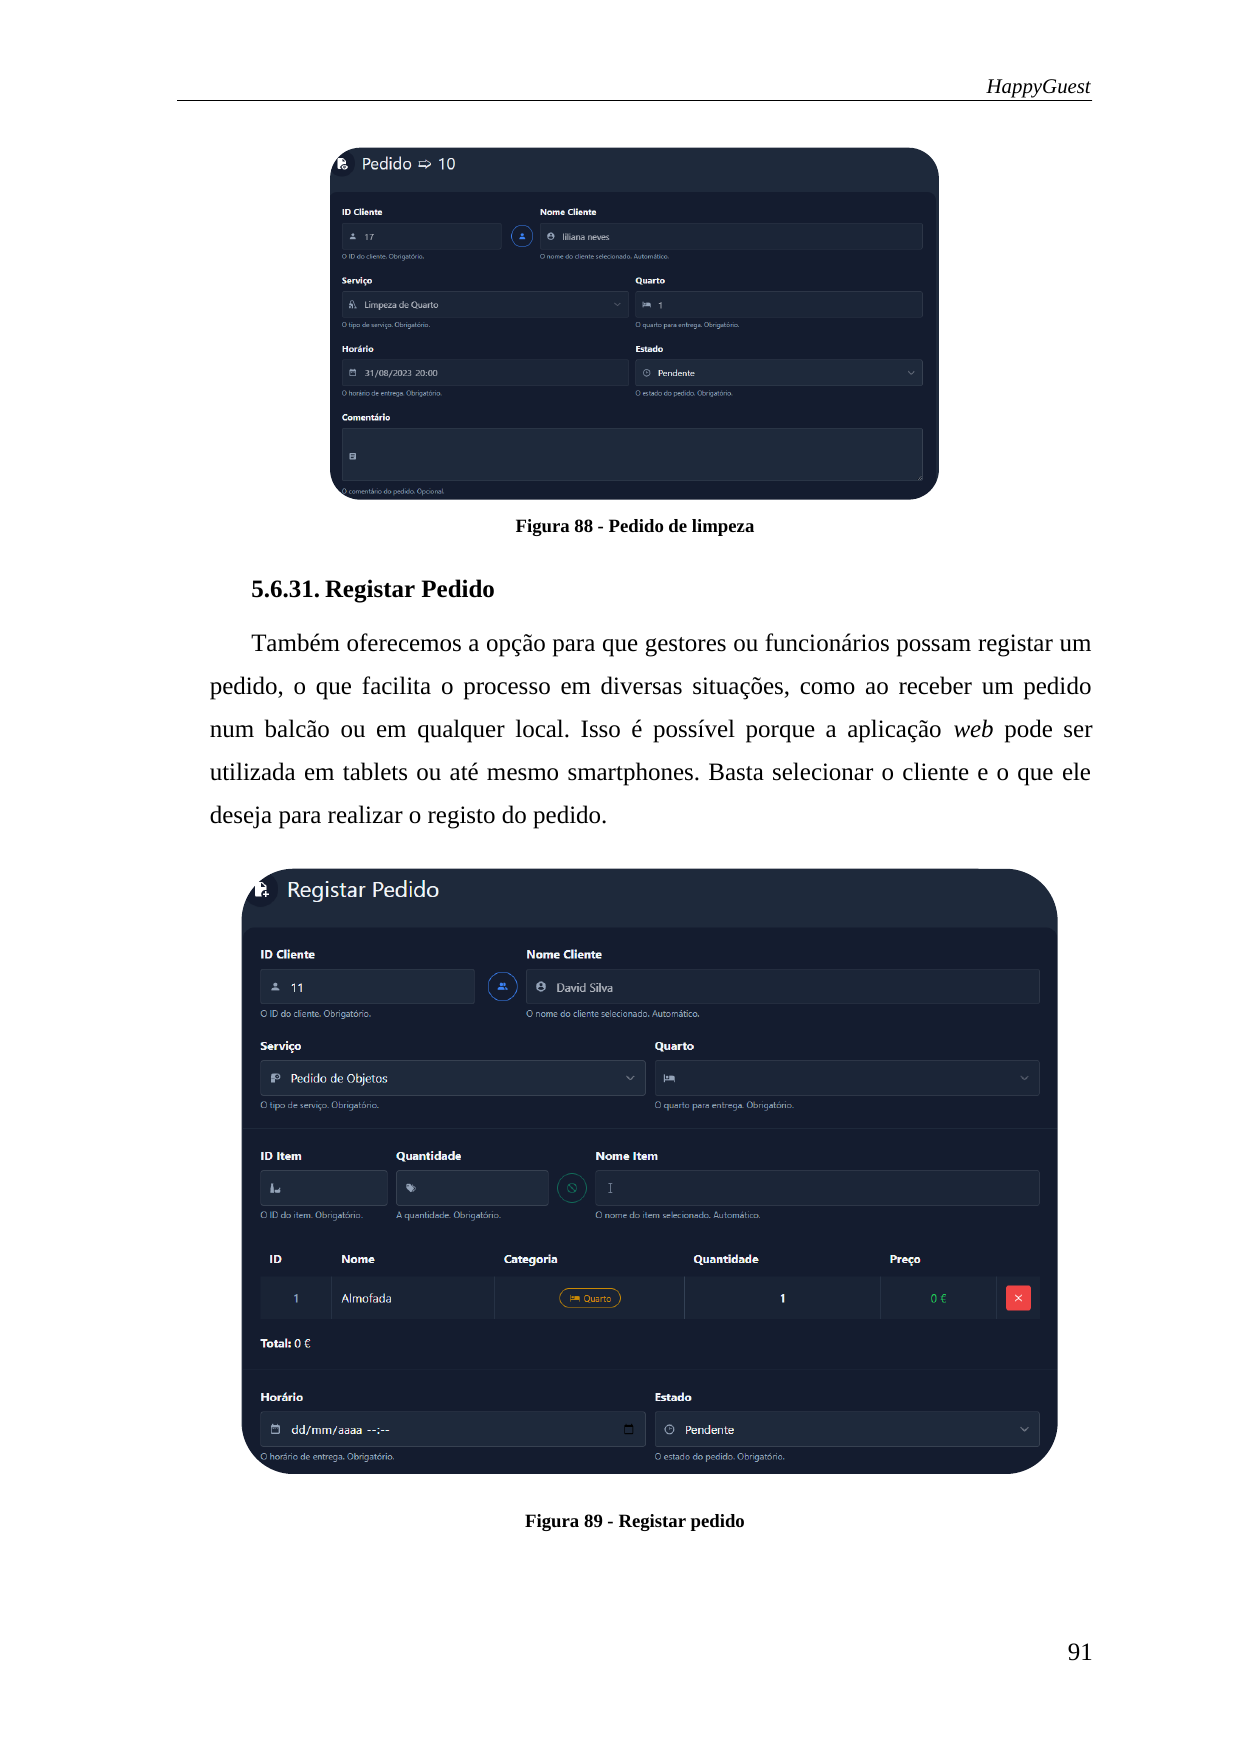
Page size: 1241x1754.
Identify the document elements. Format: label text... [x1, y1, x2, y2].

text Figura 89 - Registar pedido [177, 1510, 1092, 1532]
text Figura 88 - Pedido de limpeza [177, 515, 1092, 537]
text Também oferecemos a opção para que gestores ou funcionários possam registar um pedido, o que facilita o processo em diversas situações, como ao receber um pedido num balcão ou em qualquer local. Isso é possível porque a aplicação web pode ser utilizada em tablets ou até mesmo smartphones. Basta selecionar o cliente e o que ele deseja para realizar o registo do pedido. [209, 628, 1092, 829]
subtitle Registar Pedido [251, 574, 1092, 603]
picture [241, 868, 1058, 1474]
picture [330, 147, 939, 500]
